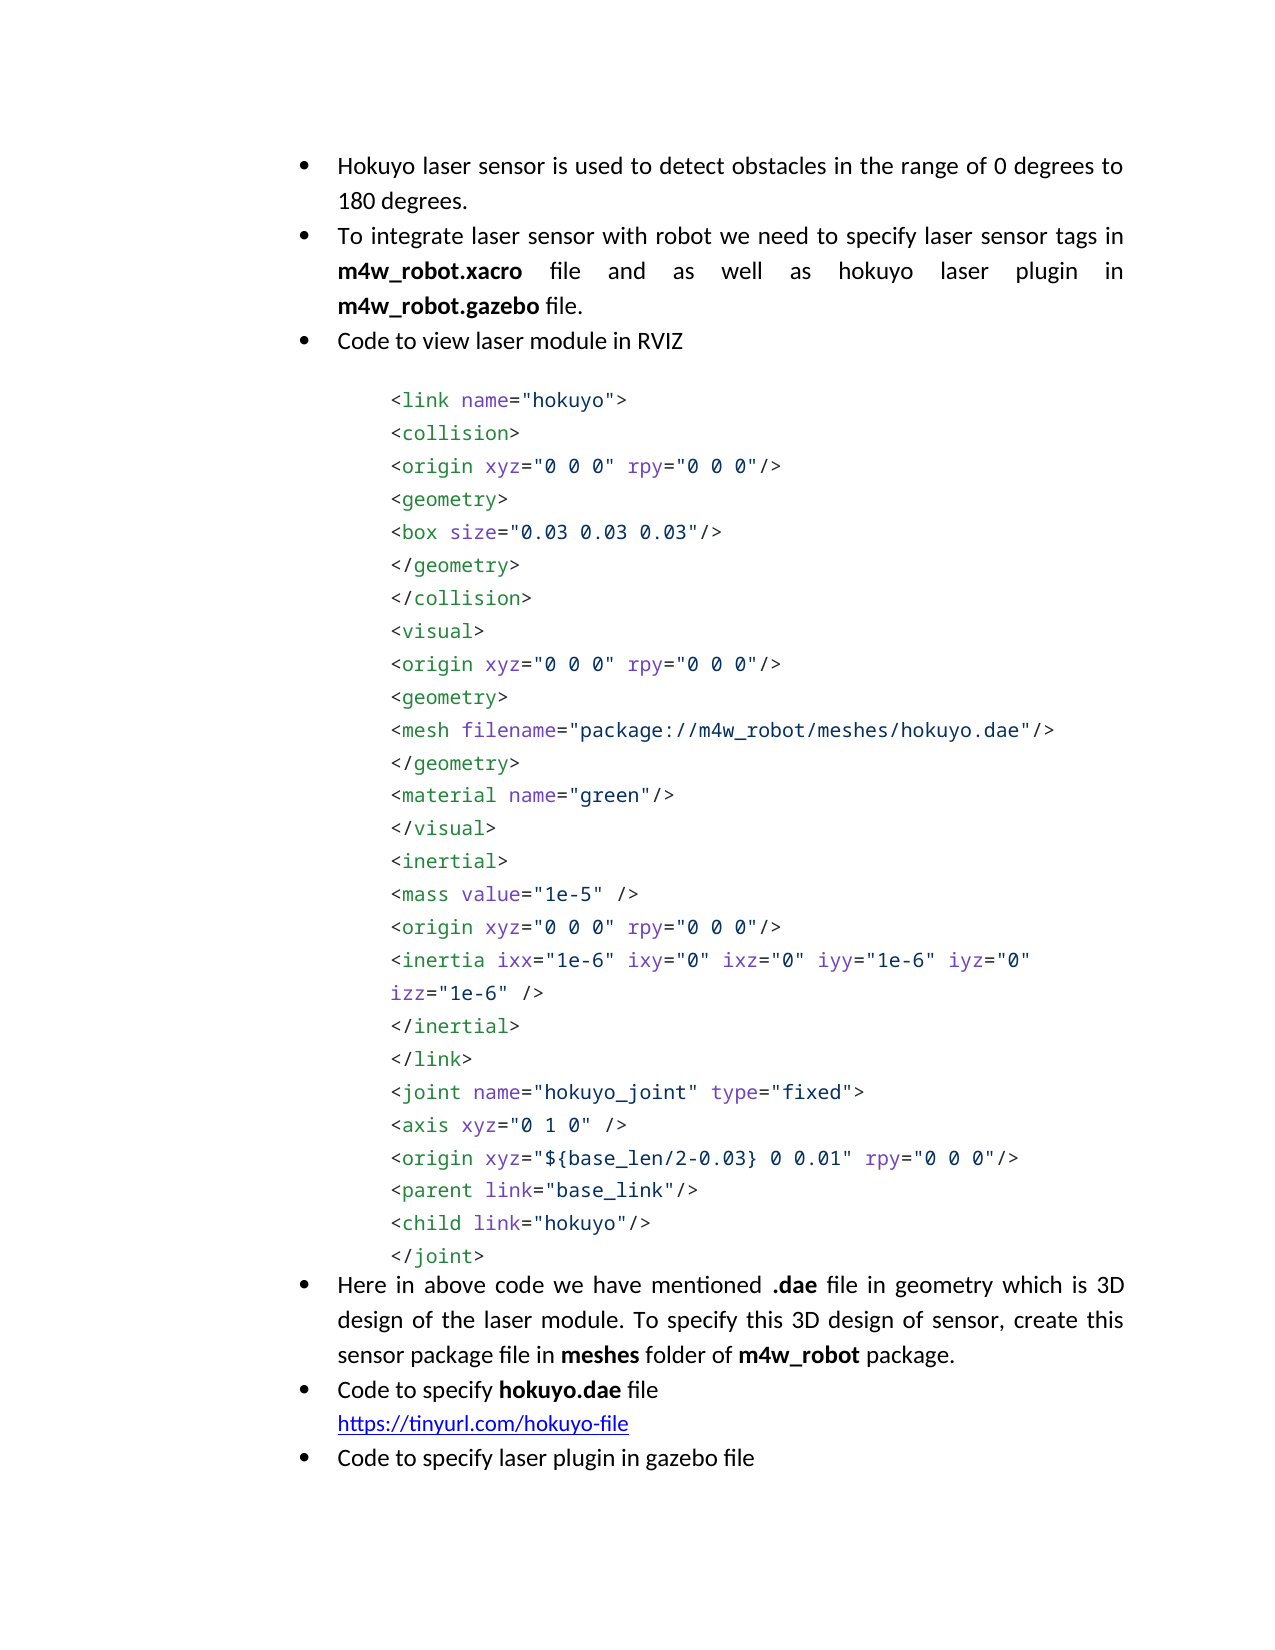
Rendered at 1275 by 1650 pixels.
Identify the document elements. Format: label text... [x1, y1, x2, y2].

table_cell <parent link="base_link"/> [374, 1171, 1146, 1204]
list Code to view laser module in RVIZ [300, 325, 1125, 356]
list https://tinyurl.com/hokuyo-file [337, 1409, 1125, 1438]
list To integrate laser sensor with robot we need to specify laser sensor tags in m4w_robot.xacro file and as well as hokuyo laser plugin in m4w_robot.gazebo file. [300, 220, 1125, 321]
table_cell <joint name="hokuyo_joint" type="fixed"> [374, 1072, 1146, 1105]
list Here in above code we have mentioned .dae file in geometry which is 3D design of the laser module. To specify this 3D design of sensor, create this sensor package file in meshes folder of m4w_robot package. [300, 1269, 1125, 1370]
table_cell </collision> [374, 578, 1146, 611]
table_cell <inertial> [374, 842, 1146, 874]
table_cell <box size="0.03 0.03 0.03"/> [374, 513, 1146, 545]
table_cell <material name="green"/> [374, 776, 1146, 809]
table_cell <origin xyz="${base_len/2-0.03} 0 0.01" rpy="0 0 0"/> [374, 1138, 1146, 1171]
table_cell <geometry> [374, 677, 1146, 710]
table_cell <geometry> [374, 480, 1146, 512]
table_cell <visual> [374, 611, 1146, 644]
table_cell <axis xyz="0 1 0" /> [374, 1105, 1146, 1138]
table_cell <collision> [374, 414, 1146, 447]
list Code to specify laser plugin in gazebo file [300, 1442, 1125, 1472]
table_cell <origin xyz="0 0 0" rpy="0 0 0"/> [374, 908, 1146, 940]
table_cell <mesh filename="package://m4w_robot/meshes/hokuyo.dae"/> [374, 710, 1146, 743]
list Code to specify hokuyo.dae file [300, 1374, 1125, 1405]
table_cell </visual> [374, 809, 1146, 842]
table_header <link name="hokuyo"> [374, 381, 1146, 414]
table_cell </inertial> [374, 1006, 1146, 1039]
table_cell <inertia ixx="1e-6" ixy="0" ixz="0" iyy="1e-6" iyz="0" izz="1e-6" /> [374, 940, 1146, 1006]
table_cell <child link="hokuyo"/> [374, 1204, 1146, 1237]
table_cell </geometry> [374, 545, 1146, 578]
table_cell </geometry> [374, 743, 1146, 776]
table_cell </joint> [374, 1237, 1146, 1269]
table_cell </link> [374, 1039, 1146, 1072]
table_cell <origin xyz="0 0 0" rpy="0 0 0"/> [374, 644, 1146, 677]
table_cell <mass value="1e-5" /> [374, 875, 1146, 907]
list Hokuyo laser sensor is used to detect obstacles in the range of 0 degrees to 180 degrees. [300, 150, 1125, 216]
table_cell <origin xyz="0 0 0" rpy="0 0 0"/> [374, 447, 1146, 479]
